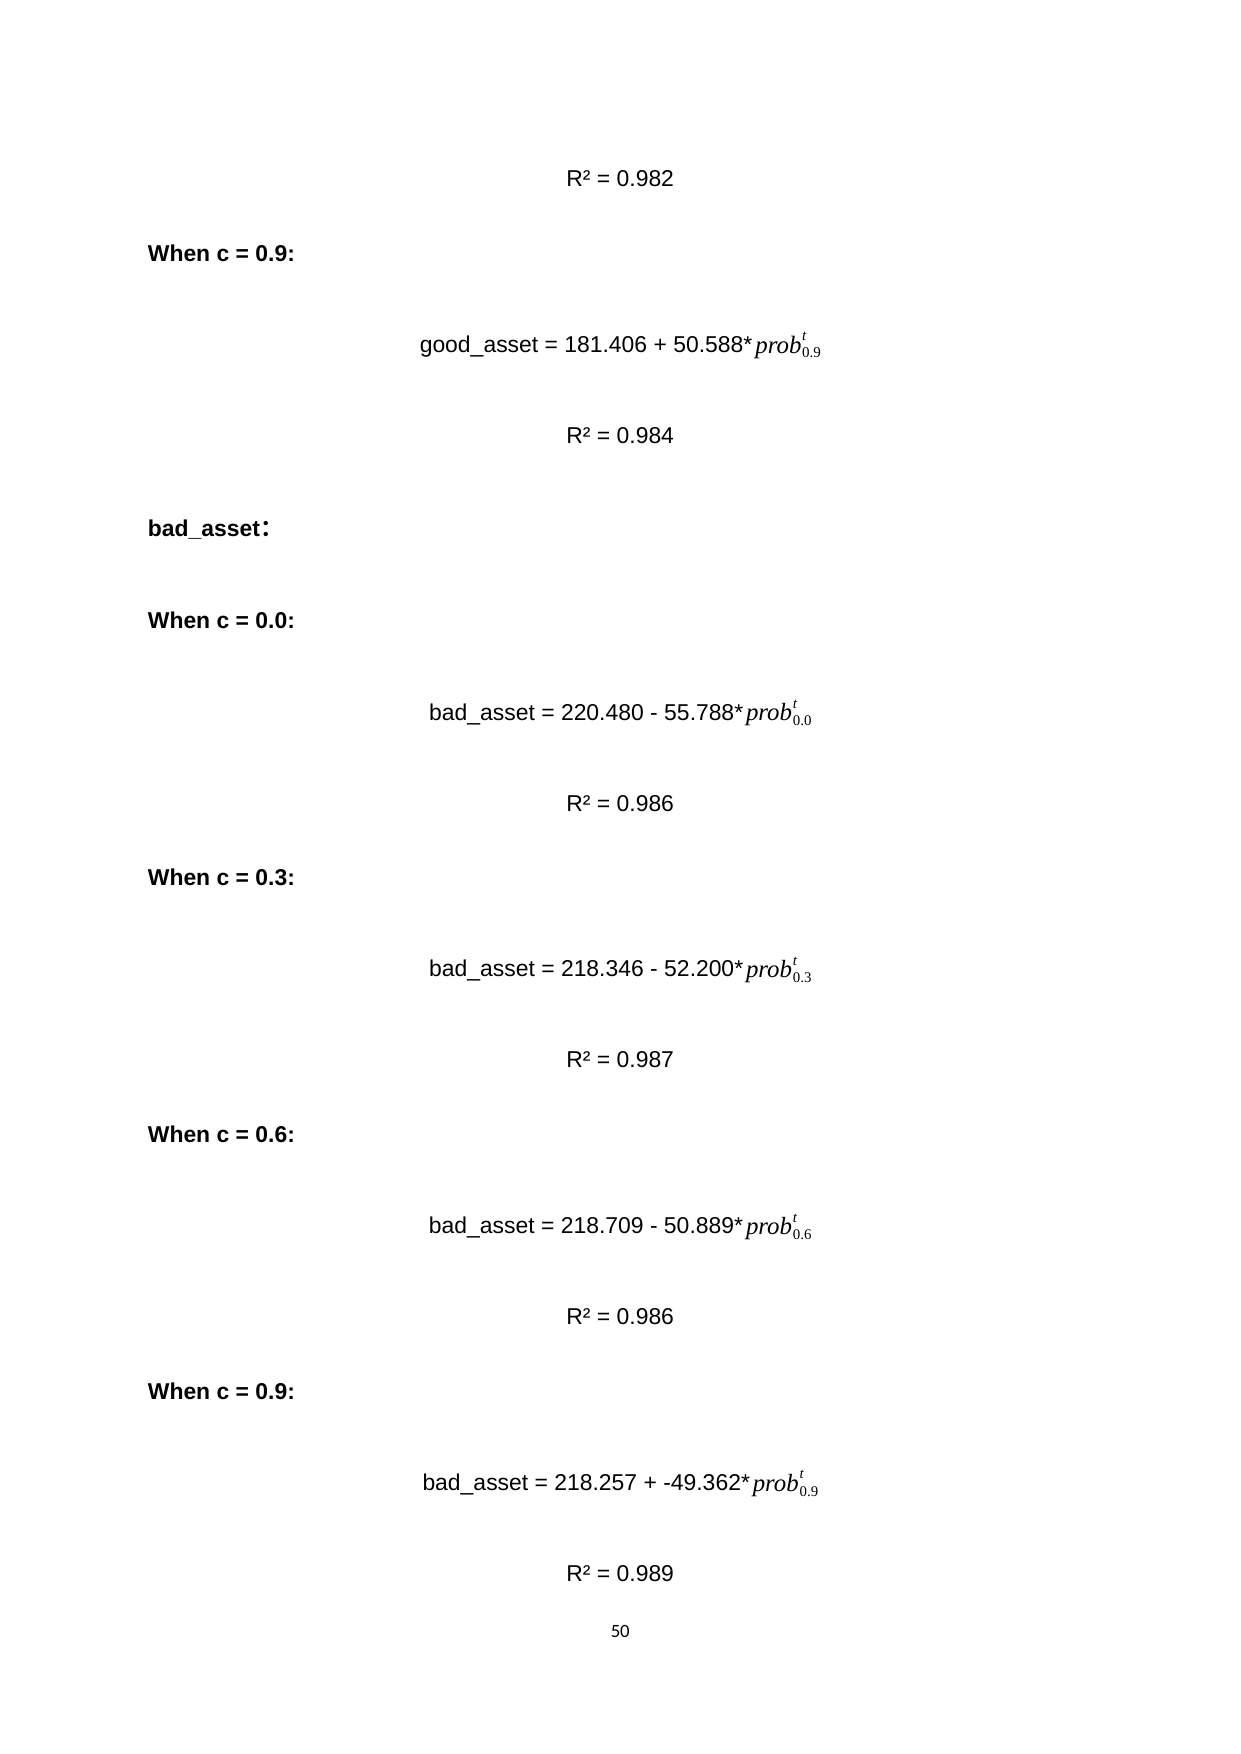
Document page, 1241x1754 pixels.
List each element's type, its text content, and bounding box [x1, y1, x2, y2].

text bad_asset = 218.346 - 52.200* [148, 936, 1092, 1001]
text bad_asset = 220.480 - 55.788* [148, 679, 1092, 744]
text When c = 0.3: [148, 861, 1092, 894]
text R² = 0.986 [148, 786, 1092, 819]
text When c = 0.6: [148, 1118, 1092, 1151]
text When c = 0.0: [148, 604, 1092, 637]
text bad_asset = 218.257 + -49.362* [148, 1450, 1092, 1515]
text R² = 0.982 [148, 162, 1092, 194]
text When c = 0.9: [148, 1375, 1092, 1407]
text R² = 0.984 [148, 419, 1092, 451]
text R² = 0.986 [148, 1300, 1092, 1333]
text good_asset = 181.406 + 50.588* [148, 312, 1092, 377]
text R² = 0.989 [148, 1557, 1092, 1589]
text When c = 0.9: [148, 237, 1092, 269]
text bad_asset = 218.709 - 50.889* [148, 1193, 1092, 1258]
text R² = 0.987 [148, 1043, 1092, 1076]
text bad_asset： [148, 494, 1092, 559]
